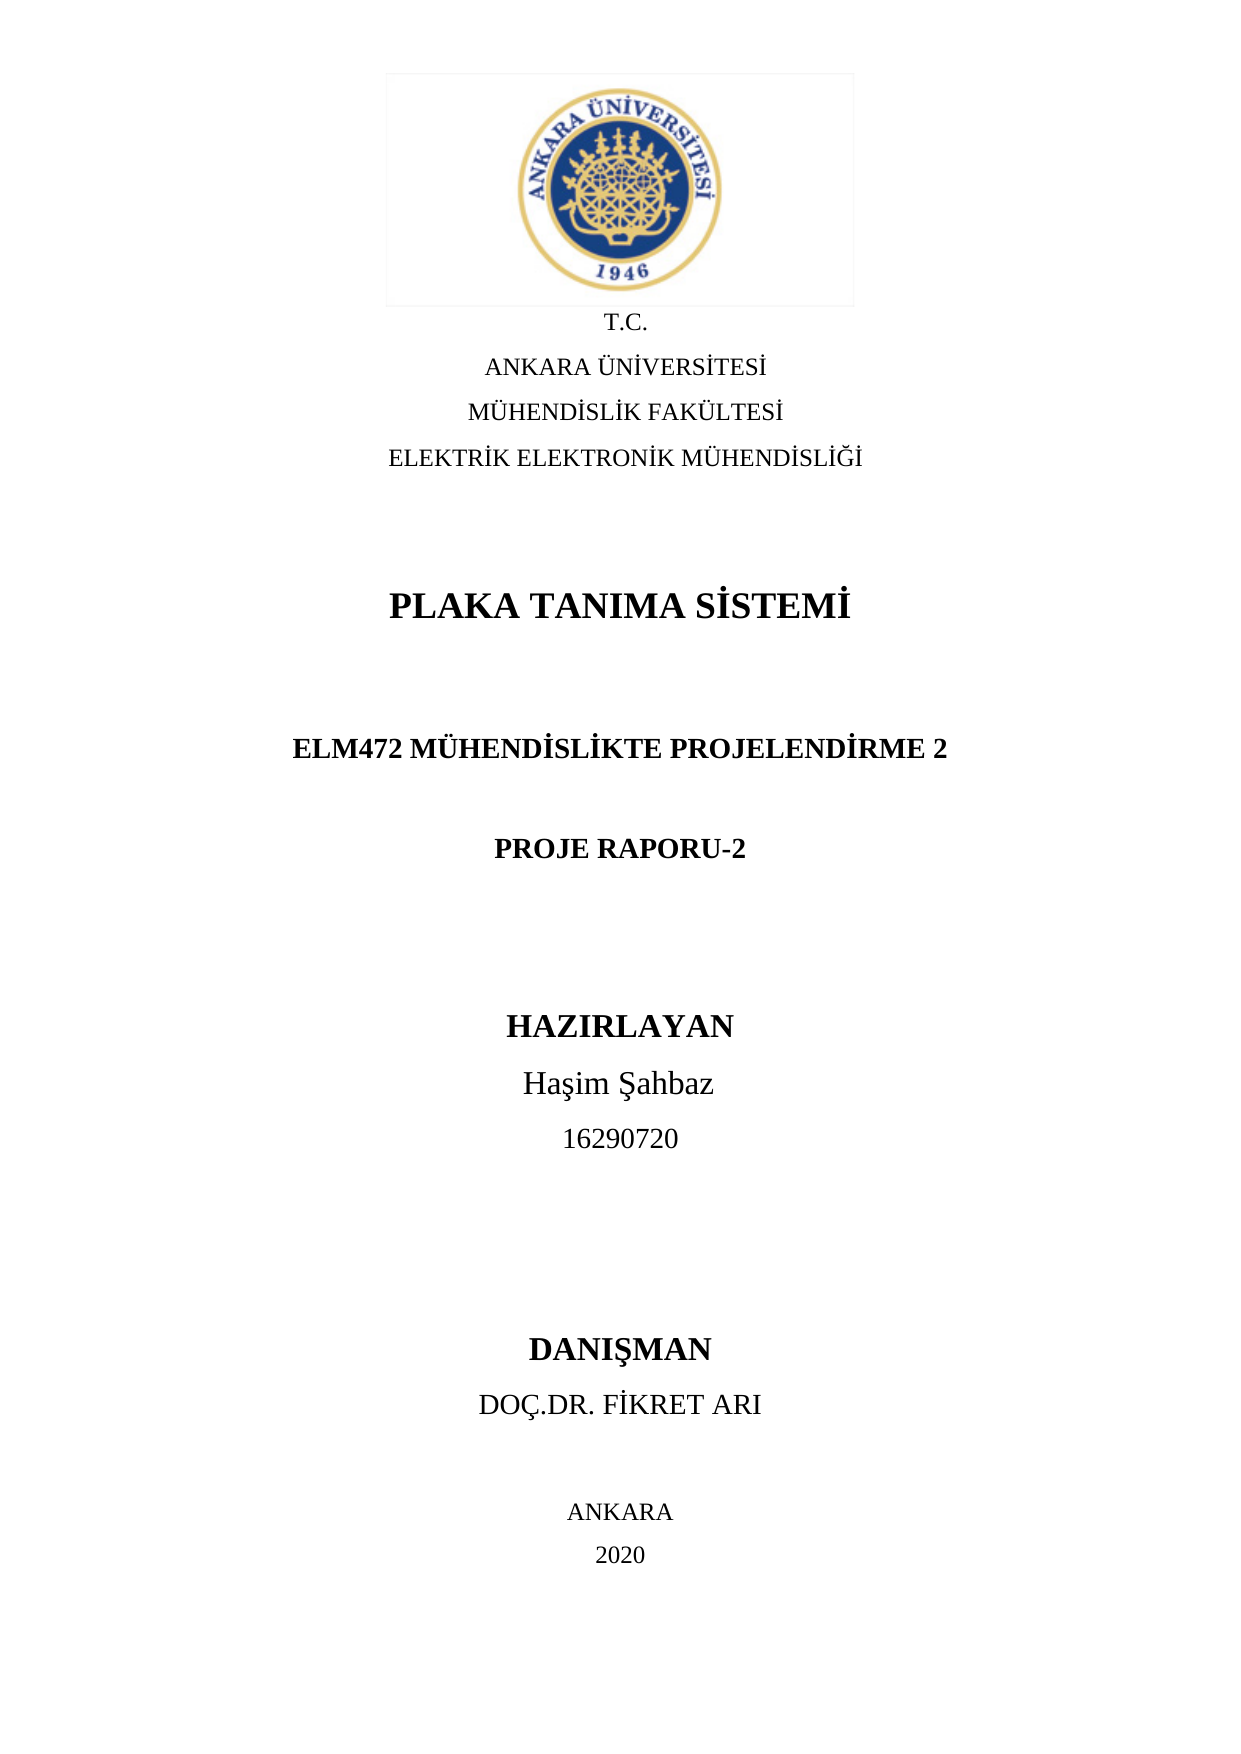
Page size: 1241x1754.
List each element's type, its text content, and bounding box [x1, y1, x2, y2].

text ELEKTRİK ELEKTRONİK MÜHENDİSLİĞİ [147, 443, 1104, 472]
picture [385, 73, 855, 307]
text PLAKA TANIMA SİSTEMİ [148, 584, 1093, 627]
text MÜHENDİSLİK FAKÜLTESİ [147, 397, 1104, 426]
text Haşim Şahbaz [148, 1063, 1093, 1102]
text DANIŞMAN [148, 1329, 1093, 1368]
text PROJE RAPORU-2 [148, 832, 1093, 865]
text HAZIRLAYAN [148, 1006, 1093, 1044]
text ANKARA [148, 1497, 1093, 1526]
text ANKARA ÜNİVERSİTESİ [147, 352, 1104, 381]
text 16290720 [148, 1121, 1093, 1154]
text ELM472 MÜHENDİSLİKTE PROJELENDİRME 2 [148, 731, 1093, 764]
text 2020 [148, 1540, 1093, 1569]
text T.C. [148, 307, 1104, 335]
